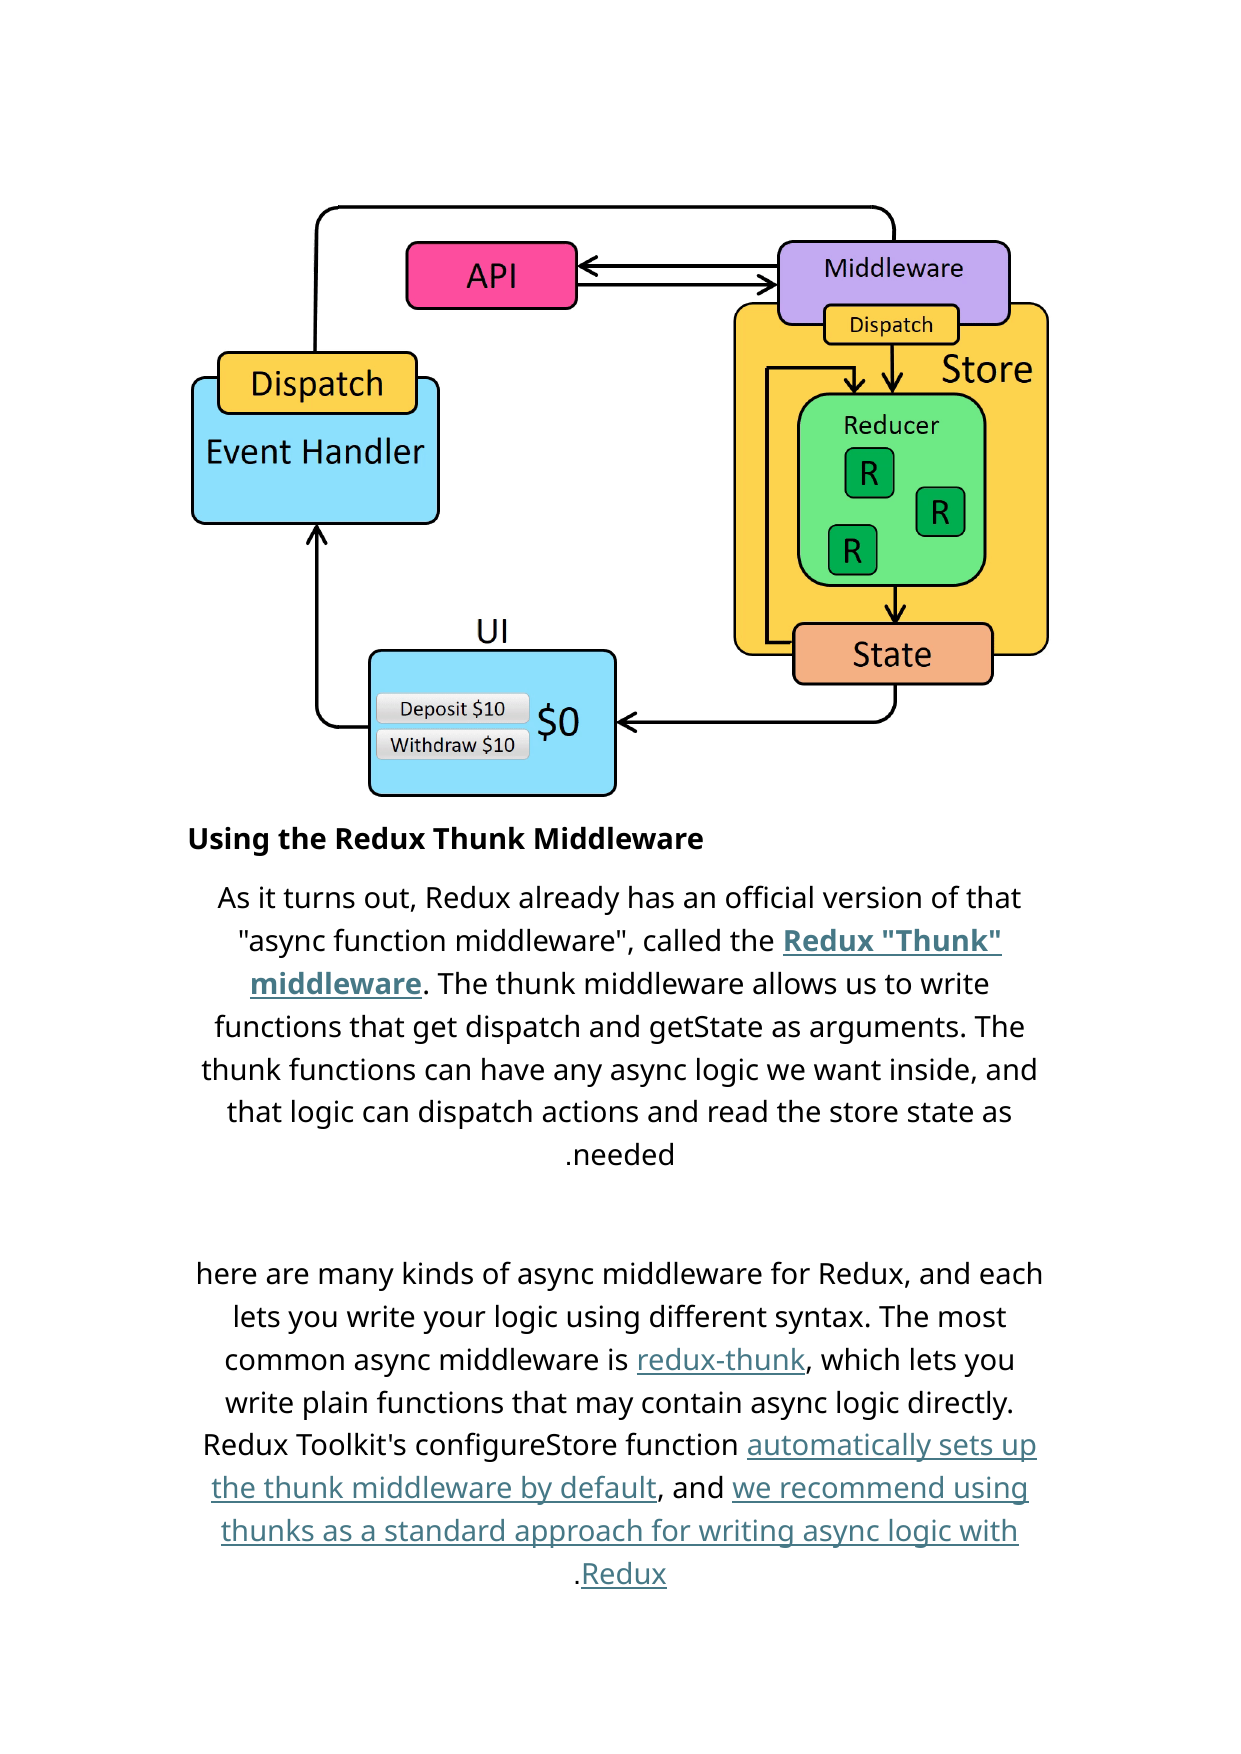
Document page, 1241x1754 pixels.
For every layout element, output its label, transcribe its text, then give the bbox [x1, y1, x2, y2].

text Using the Redux Thunk Middleware [187, 818, 1053, 858]
text As it turns out, Redux already has an official version of that "async function middleware", called the Redux "Thunk" middleware. The thunk middleware allows us to write functions that get dispatch and getState as arguments. The thunk functions can have any async logic we want inside, and that logic can dispatch actions and read the store state as needed. [187, 878, 1053, 1174]
text here are many kinds of async middleware for Redux, and each lets you write your logic using different syntax. The most common async middleware is redux-thunk, which lets you write plain functions that may contain async logic directly. Redux Toolkit's configureStore function automatically sets up the thunk middleware by default, and we recommend using thunks as a standard approach for writing async logic with Redux. [187, 1253, 1053, 1593]
picture [187, 150, 1053, 799]
